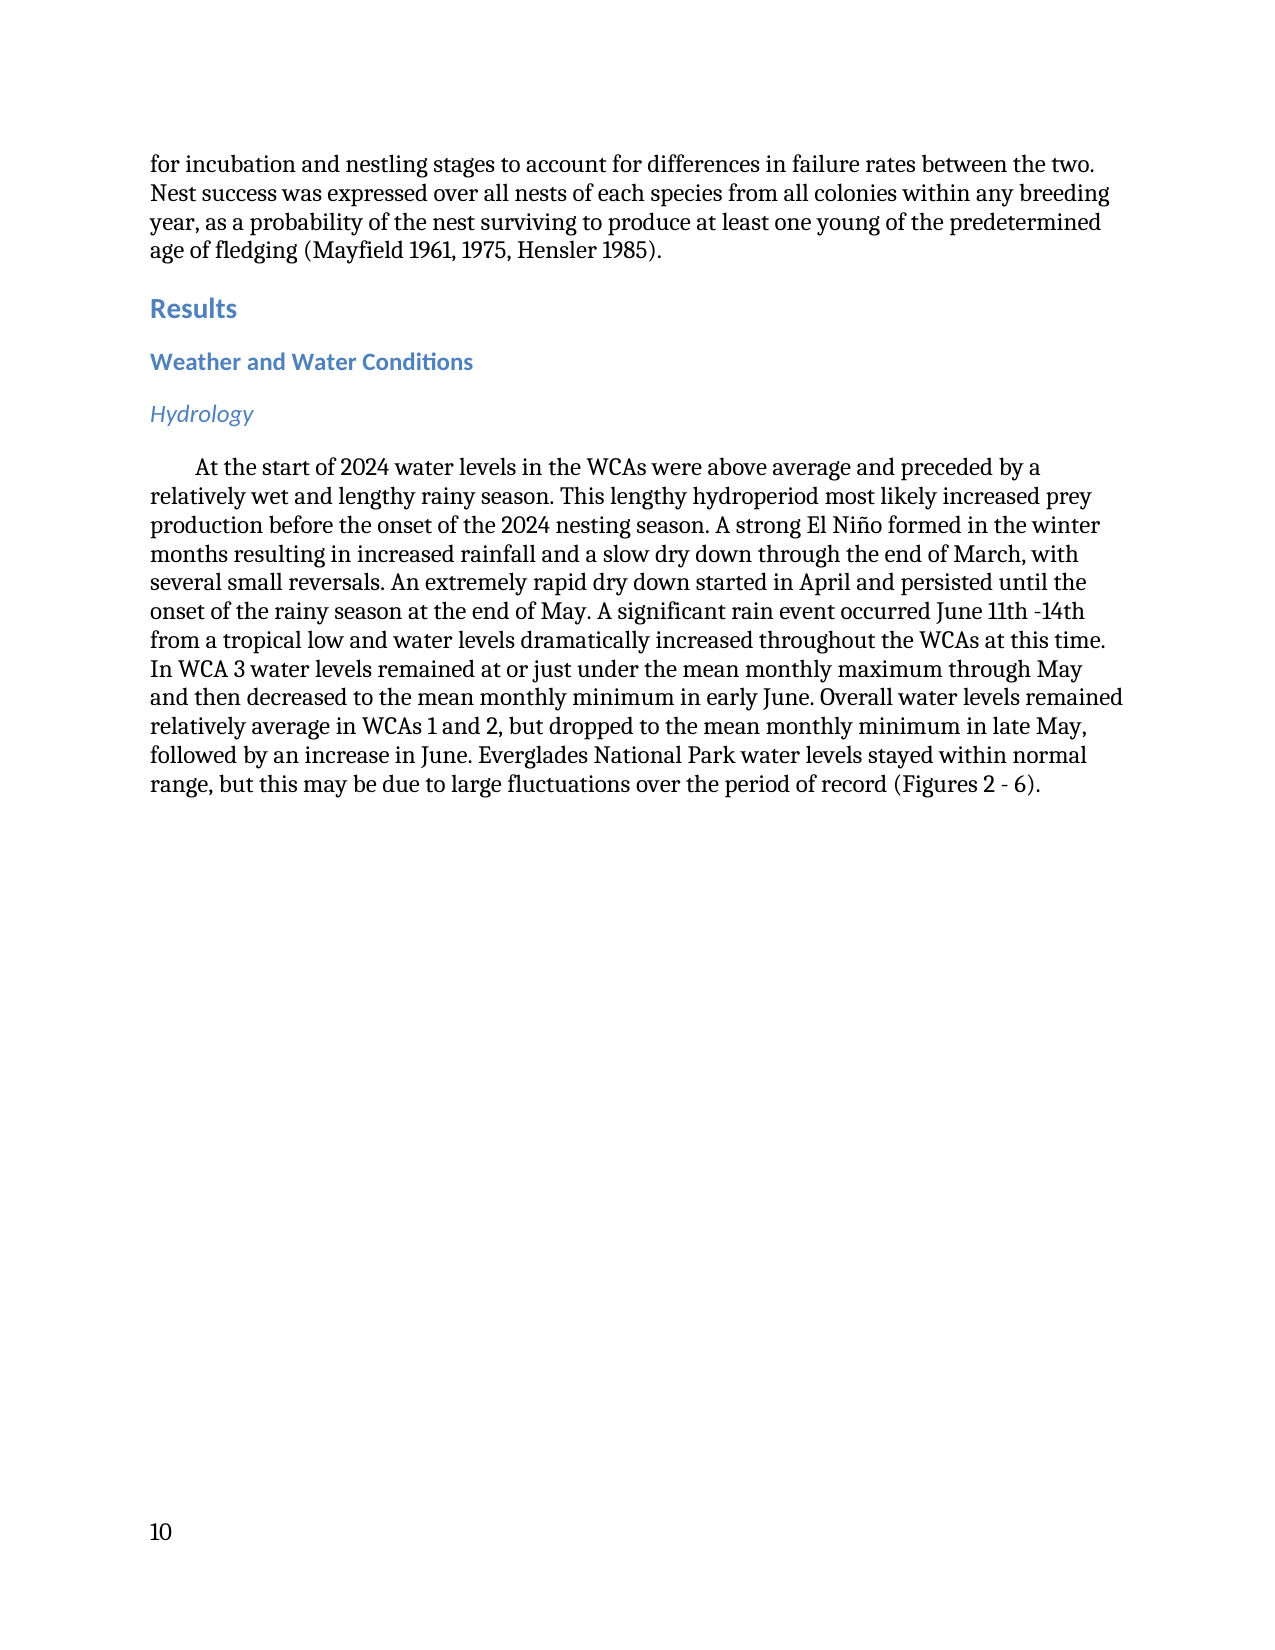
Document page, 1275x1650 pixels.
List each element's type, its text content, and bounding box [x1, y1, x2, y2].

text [150, 150, 1125, 265]
subtitle Hydrology [150, 398, 1125, 428]
text At the start of 2024 water levels in the WCAs were above average and preceded by a relatively wet and lengthy rainy season. This lengthy hydroperiod most likely increased prey production before the onset of the 2024 nesting season. A strong El Niño formed in the winter months resulting in increased rainfall and a slow dry down through the end of March, with several small reversals. An extremely rapid dry down started in April and persisted until the onset of the rainy season at the end of May. A significant rain event occurred June 11th -14th from a tropical low and water levels dramatically increased throughout the WCAs at this time. In WCA 3 water levels remained at or just under the mean monthly maximum through May and then decreased to the mean monthly minimum in early June. Overall water levels remained relatively average in WCAs 1 and 2, but dropped to the mean monthly minimum in late May, followed by an increase in June. Everglades National Park water levels stayed within normal range, but this may be due to large fluctuations over the period of record (Figures 2 - 6). [150, 453, 1125, 798]
subtitle Weather and Water Conditions [150, 346, 1125, 377]
subtitle Results [150, 290, 1125, 326]
